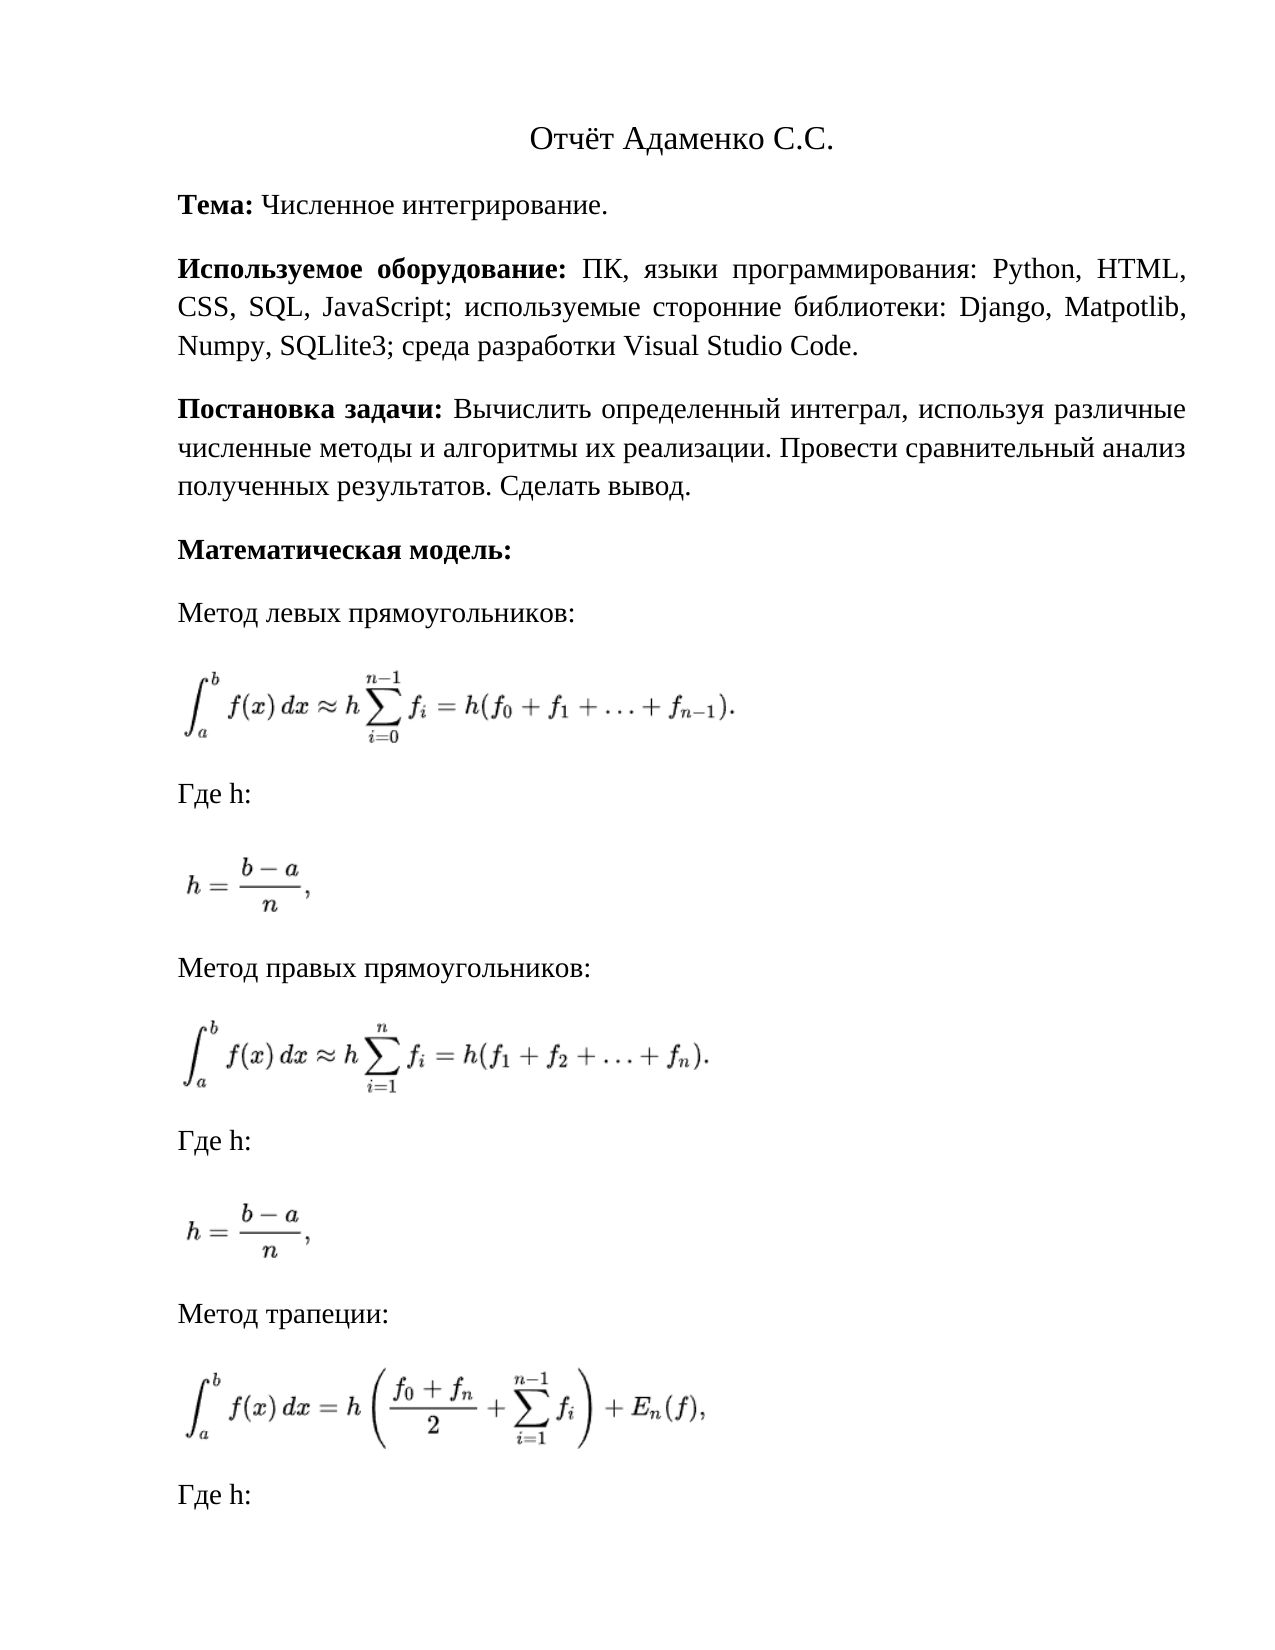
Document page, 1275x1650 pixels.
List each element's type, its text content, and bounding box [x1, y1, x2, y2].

text Математическая модель: [177, 532, 1186, 566]
picture [177, 1360, 710, 1449]
text Постановка задачи: Вычислить определенный интеграл, используя различные численные методы и алгоритмы их реализации. Провести сравнительный анализ полученных результатов. Сделать вывод. [177, 391, 1186, 502]
text Метод левых прямоугольников: [177, 596, 1186, 629]
text Где h: [177, 1477, 1186, 1511]
picture [177, 1013, 714, 1094]
text Где h: [177, 1123, 1186, 1156]
text Используемое оборудование: ПК, языки программирования: Python, HTML, CSS, SQL, JavaScript; используемые сторонние библиотеки: Django, Matpotlib, Numpy, SQLlite3; среда разработки Visual Studio Code. [177, 251, 1186, 361]
picture [177, 840, 320, 922]
picture [177, 659, 736, 748]
text Тема: Численное интегрирование. [177, 187, 1186, 221]
picture [177, 1186, 320, 1268]
text Отчёт Адаменко С.С. [177, 118, 1186, 156]
text Метод трапеции: [177, 1296, 1186, 1330]
text Метод правых прямоугольников: [177, 950, 1186, 984]
text Где h: [177, 777, 1186, 810]
